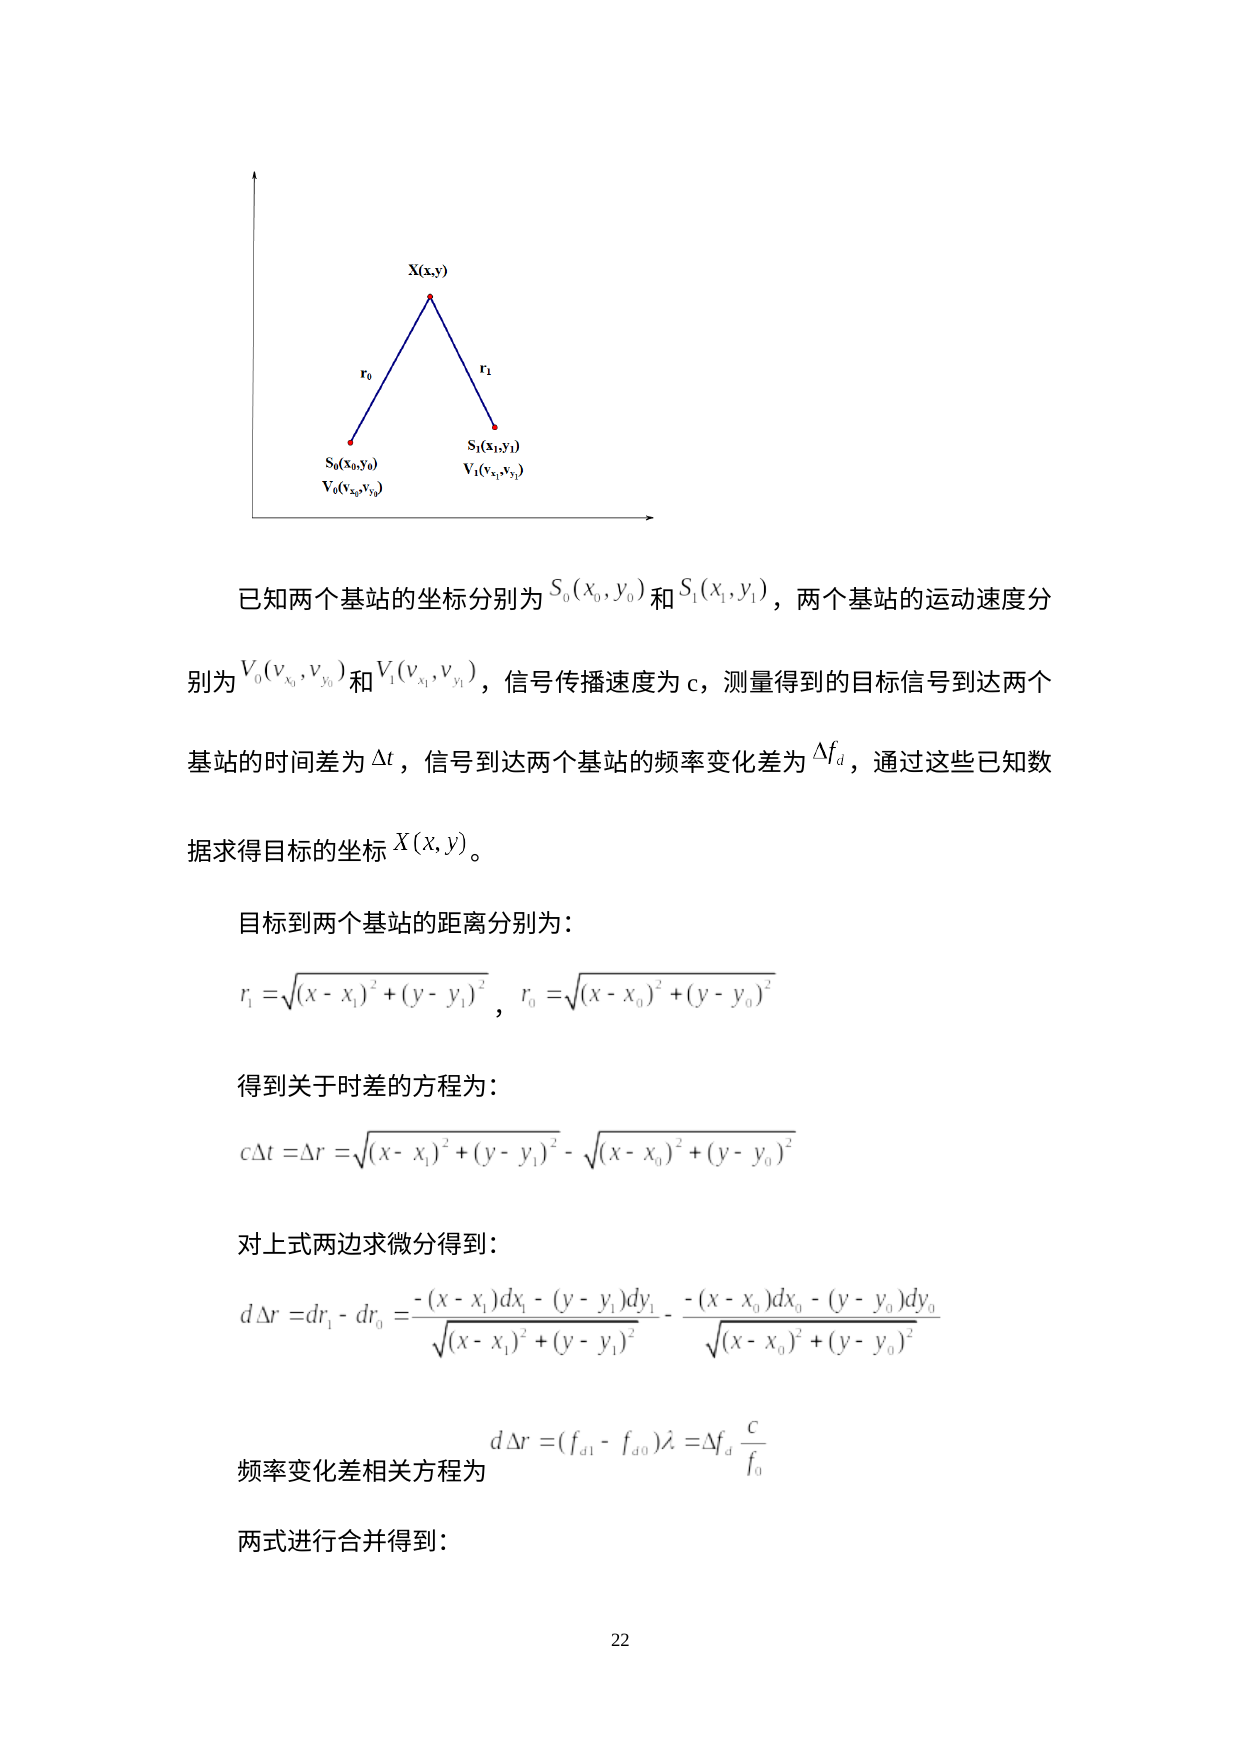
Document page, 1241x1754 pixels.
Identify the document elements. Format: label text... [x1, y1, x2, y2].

text 得到关于时差的方程为： [187, 1052, 1053, 1117]
text 目标到两个基站的距离分别为： [187, 889, 1053, 954]
text 频率变化差相关方程为 [187, 1400, 1053, 1498]
text 两式进行合并得到： [187, 1507, 1053, 1572]
picture [237, 162, 664, 532]
text ， [187, 963, 1053, 1028]
text 已知两个基站的坐标分别为和，两个基站的运动速度分别为和，信号传播速度为c，测量得到的目标信号到达两个基站的时间差为，信号到达两个基站的频率变化差为，通过这些已知数据求得目标的坐标。 [187, 571, 1053, 880]
text 对上式两边求微分得到： [187, 1210, 1053, 1275]
